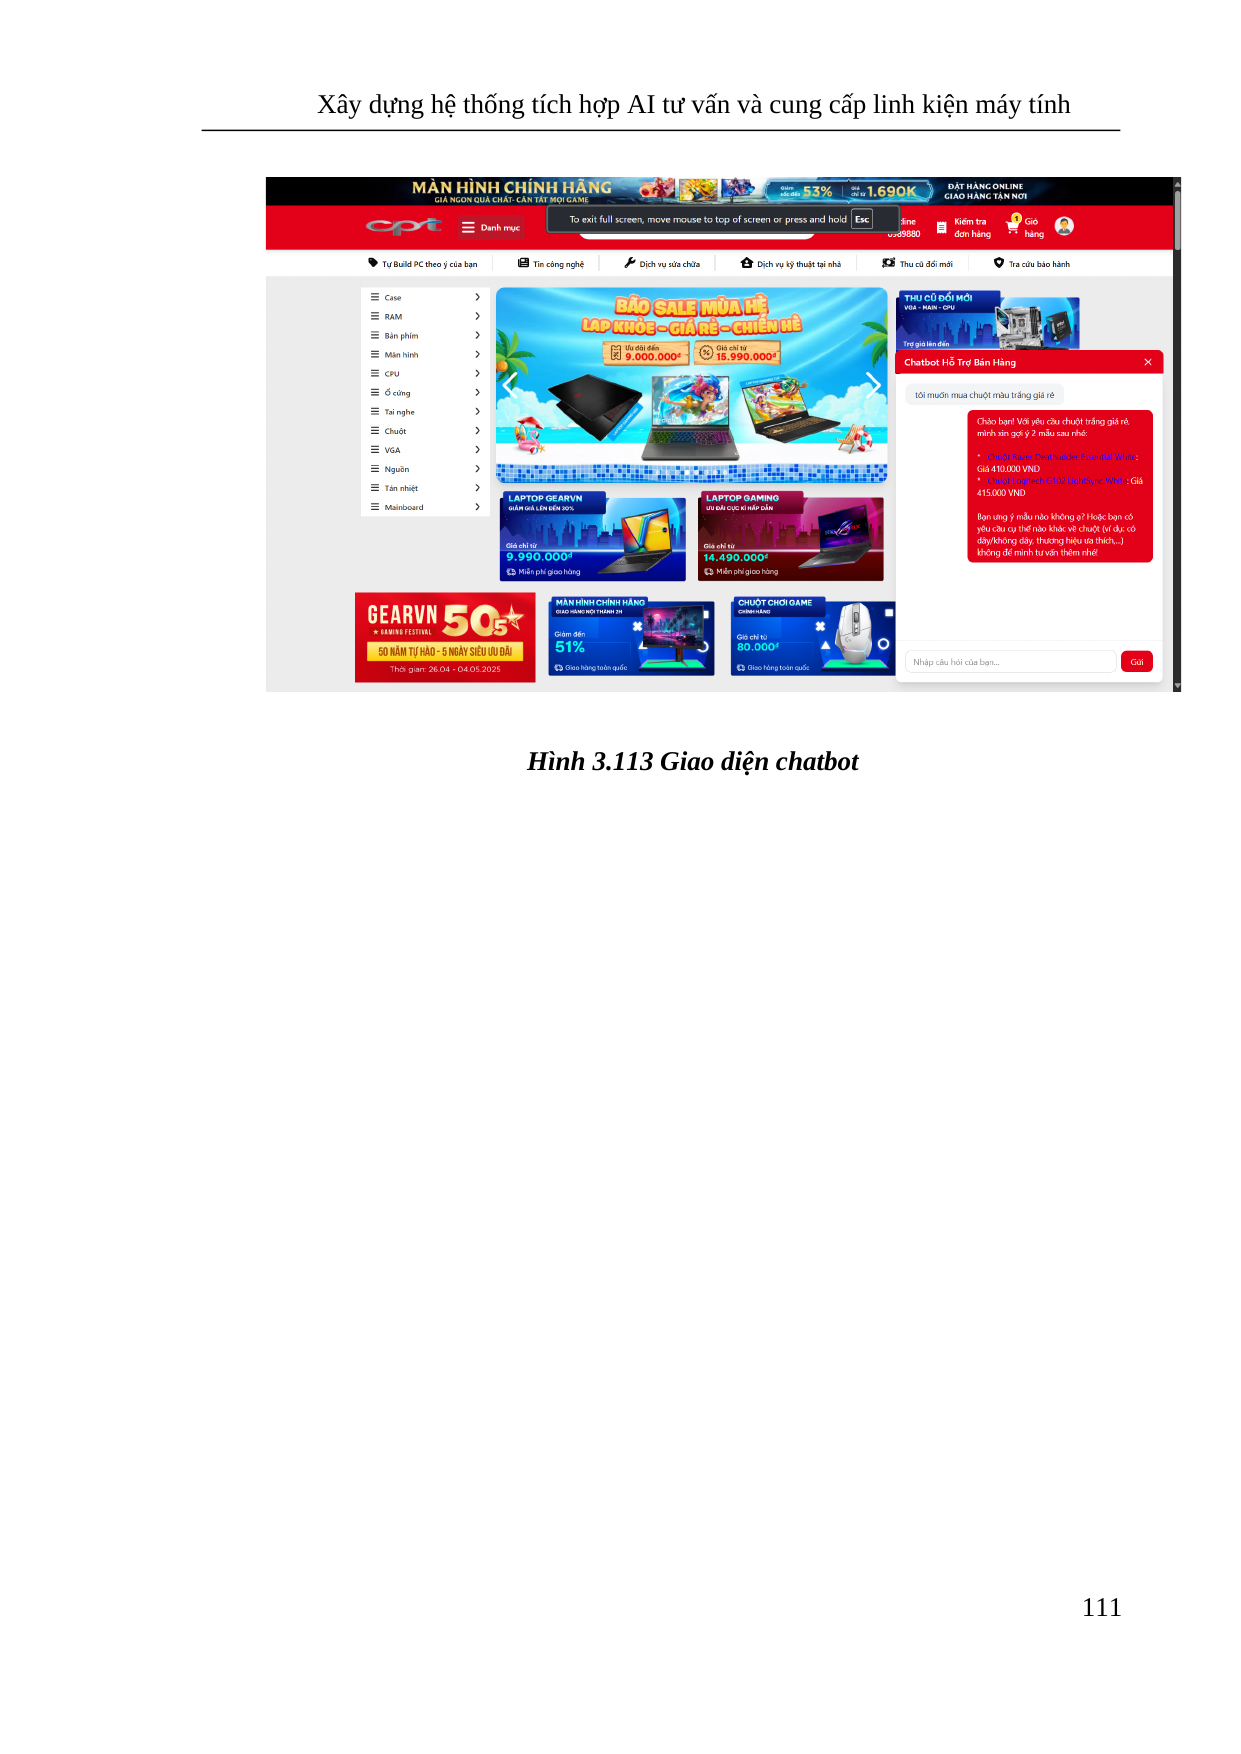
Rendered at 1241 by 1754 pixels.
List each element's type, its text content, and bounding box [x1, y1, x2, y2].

picture [265, 177, 1182, 692]
